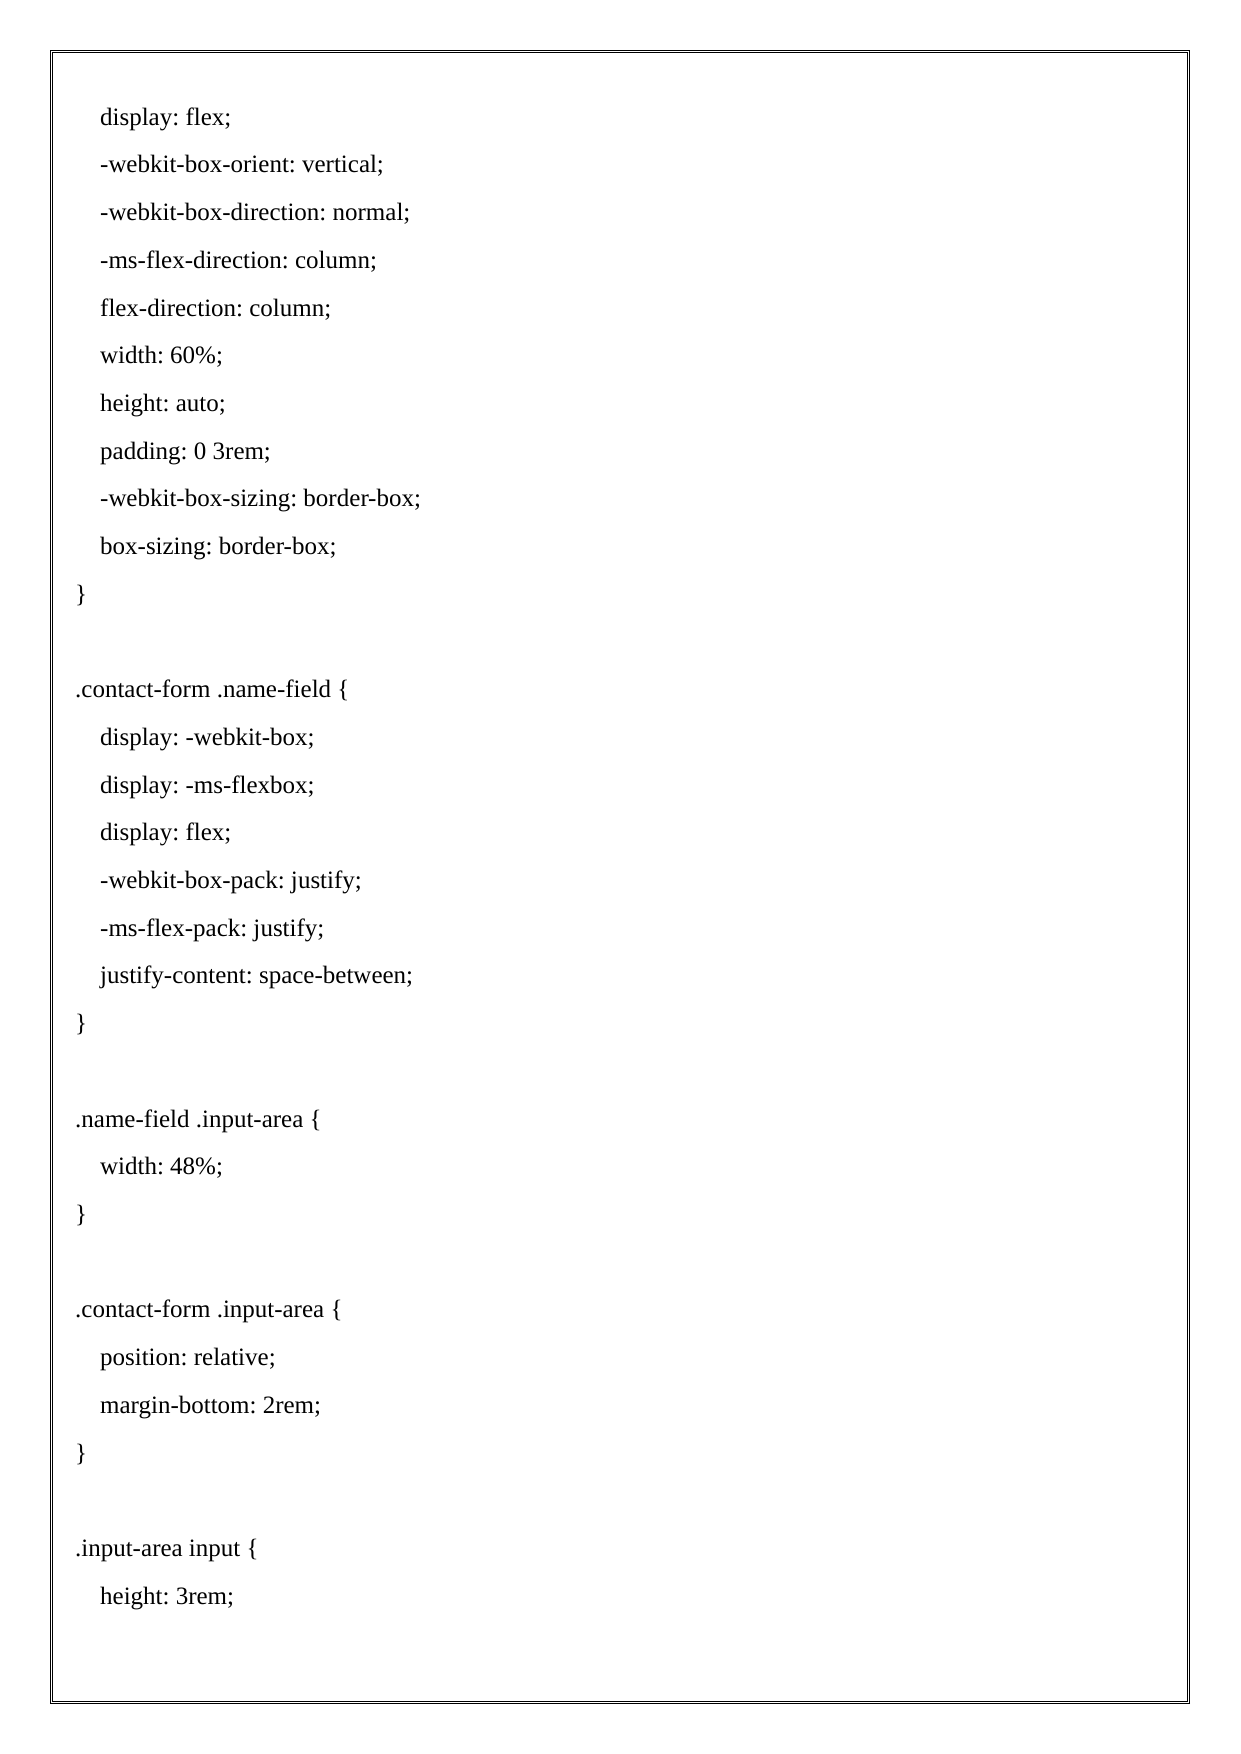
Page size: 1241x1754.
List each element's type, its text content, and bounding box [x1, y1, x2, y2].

text margin-bottom: 2rem; [75, 1390, 1165, 1419]
text -webkit-box-direction: normal; [75, 197, 1165, 226]
text display: flex; [75, 102, 1165, 131]
text } [75, 1008, 1165, 1037]
text box-sizing: border-box; [75, 531, 1165, 560]
text -webkit-box-pack: justify; [75, 865, 1165, 894]
text padding: 0 3rem; [75, 436, 1165, 464]
text -webkit-box-orient: vertical; [75, 149, 1165, 178]
text -ms-flex-pack: justify; [75, 913, 1165, 942]
text -webkit-box-sizing: border-box; [75, 483, 1165, 512]
text width: 60%; [75, 340, 1165, 369]
text .contact-form .input-area { [75, 1294, 1165, 1323]
text height: 3rem; [75, 1581, 1165, 1609]
text flex-direction: column; [75, 293, 1165, 321]
text } [75, 1438, 1165, 1466]
text .contact-form .name-field { [75, 674, 1165, 703]
text } [75, 579, 1165, 608]
text .name-field .input-area { [75, 1104, 1165, 1132]
text width: 48%; [75, 1151, 1165, 1180]
text justify-content: space-between; [75, 961, 1165, 989]
text .input-area input { [75, 1533, 1165, 1562]
text height: auto; [75, 388, 1165, 417]
text display: -ms-flexbox; [75, 770, 1165, 798]
text position: relative; [75, 1342, 1165, 1371]
text display: flex; [75, 817, 1165, 846]
text display: -webkit-box; [75, 722, 1165, 751]
text } [75, 1199, 1165, 1228]
text -ms-flex-direction: column; [75, 245, 1165, 274]
